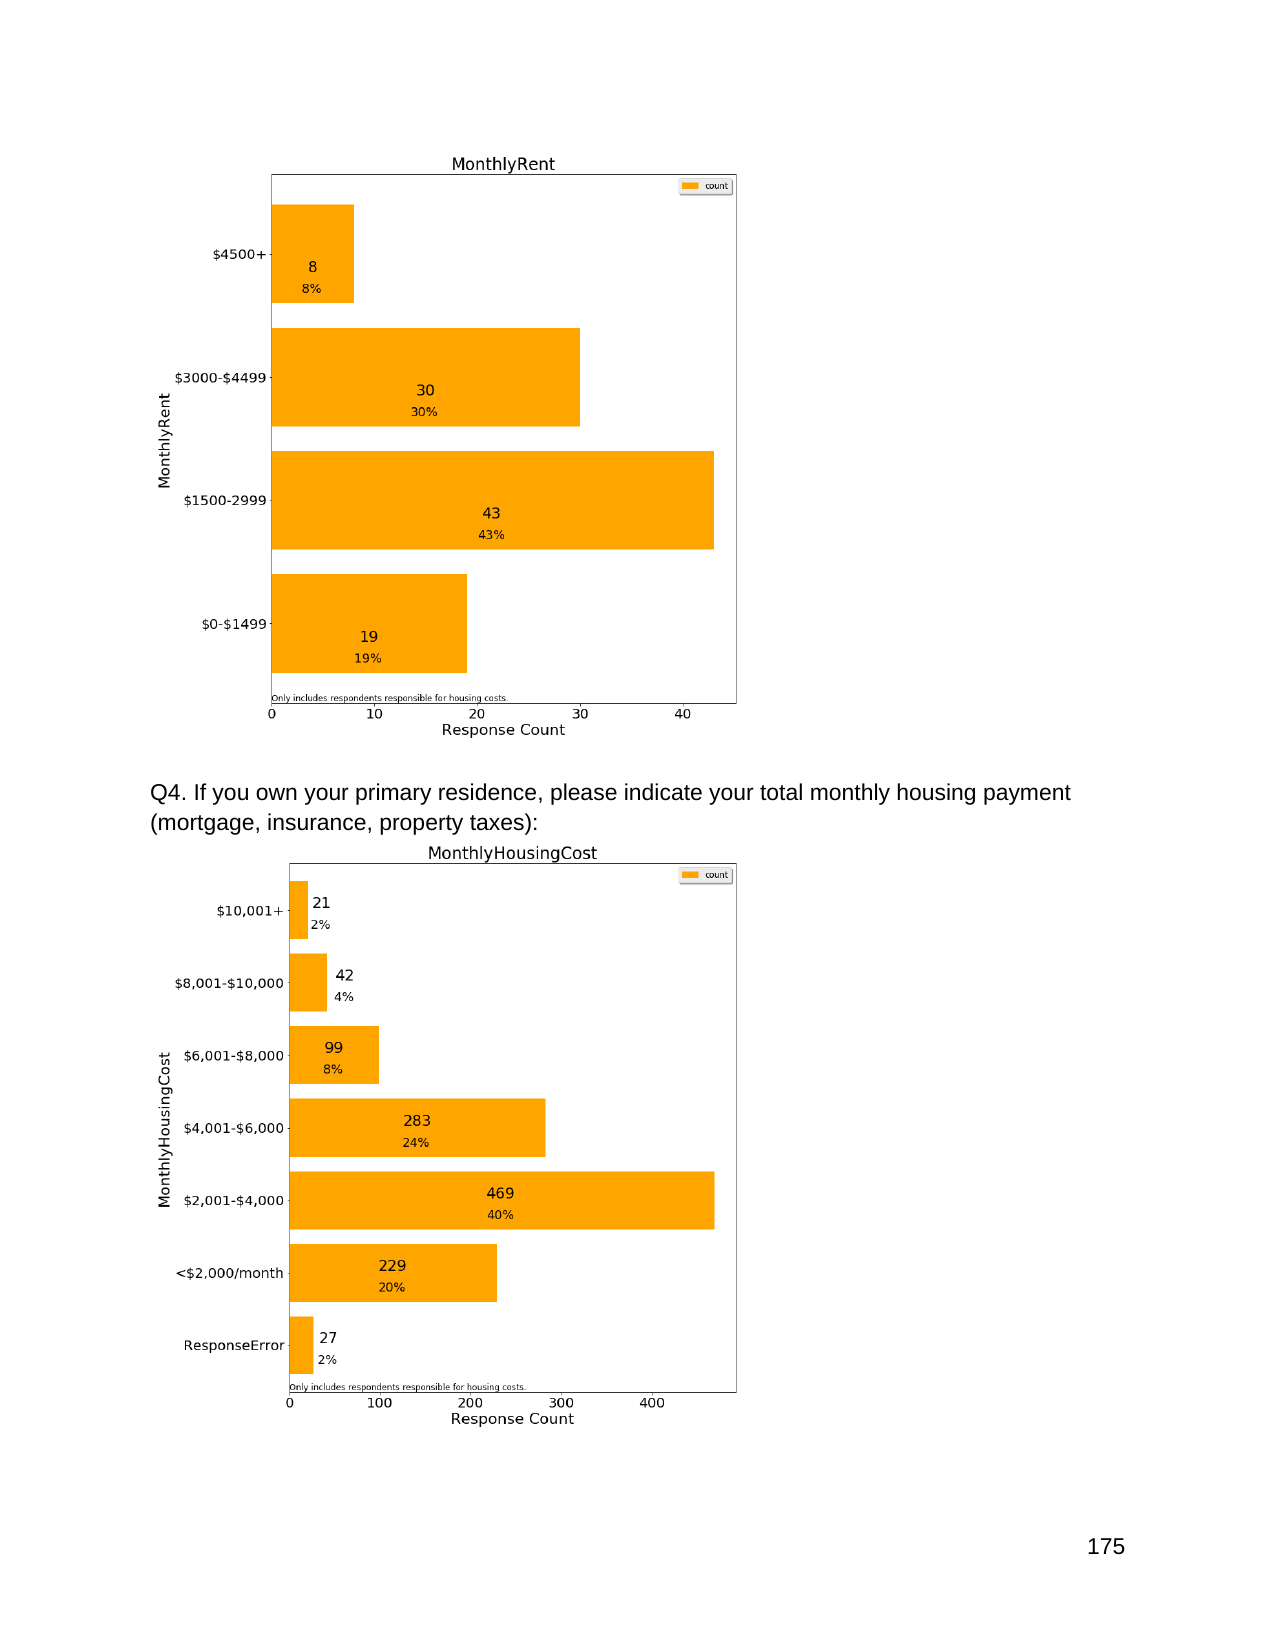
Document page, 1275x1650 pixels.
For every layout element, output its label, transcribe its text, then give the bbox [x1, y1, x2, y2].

picture [150, 838, 745, 1434]
picture [150, 150, 745, 745]
text Q4. If you own your primary residence, please indicate your total monthly housing payment (mortgage, insurance, property taxes): [150, 778, 1125, 835]
